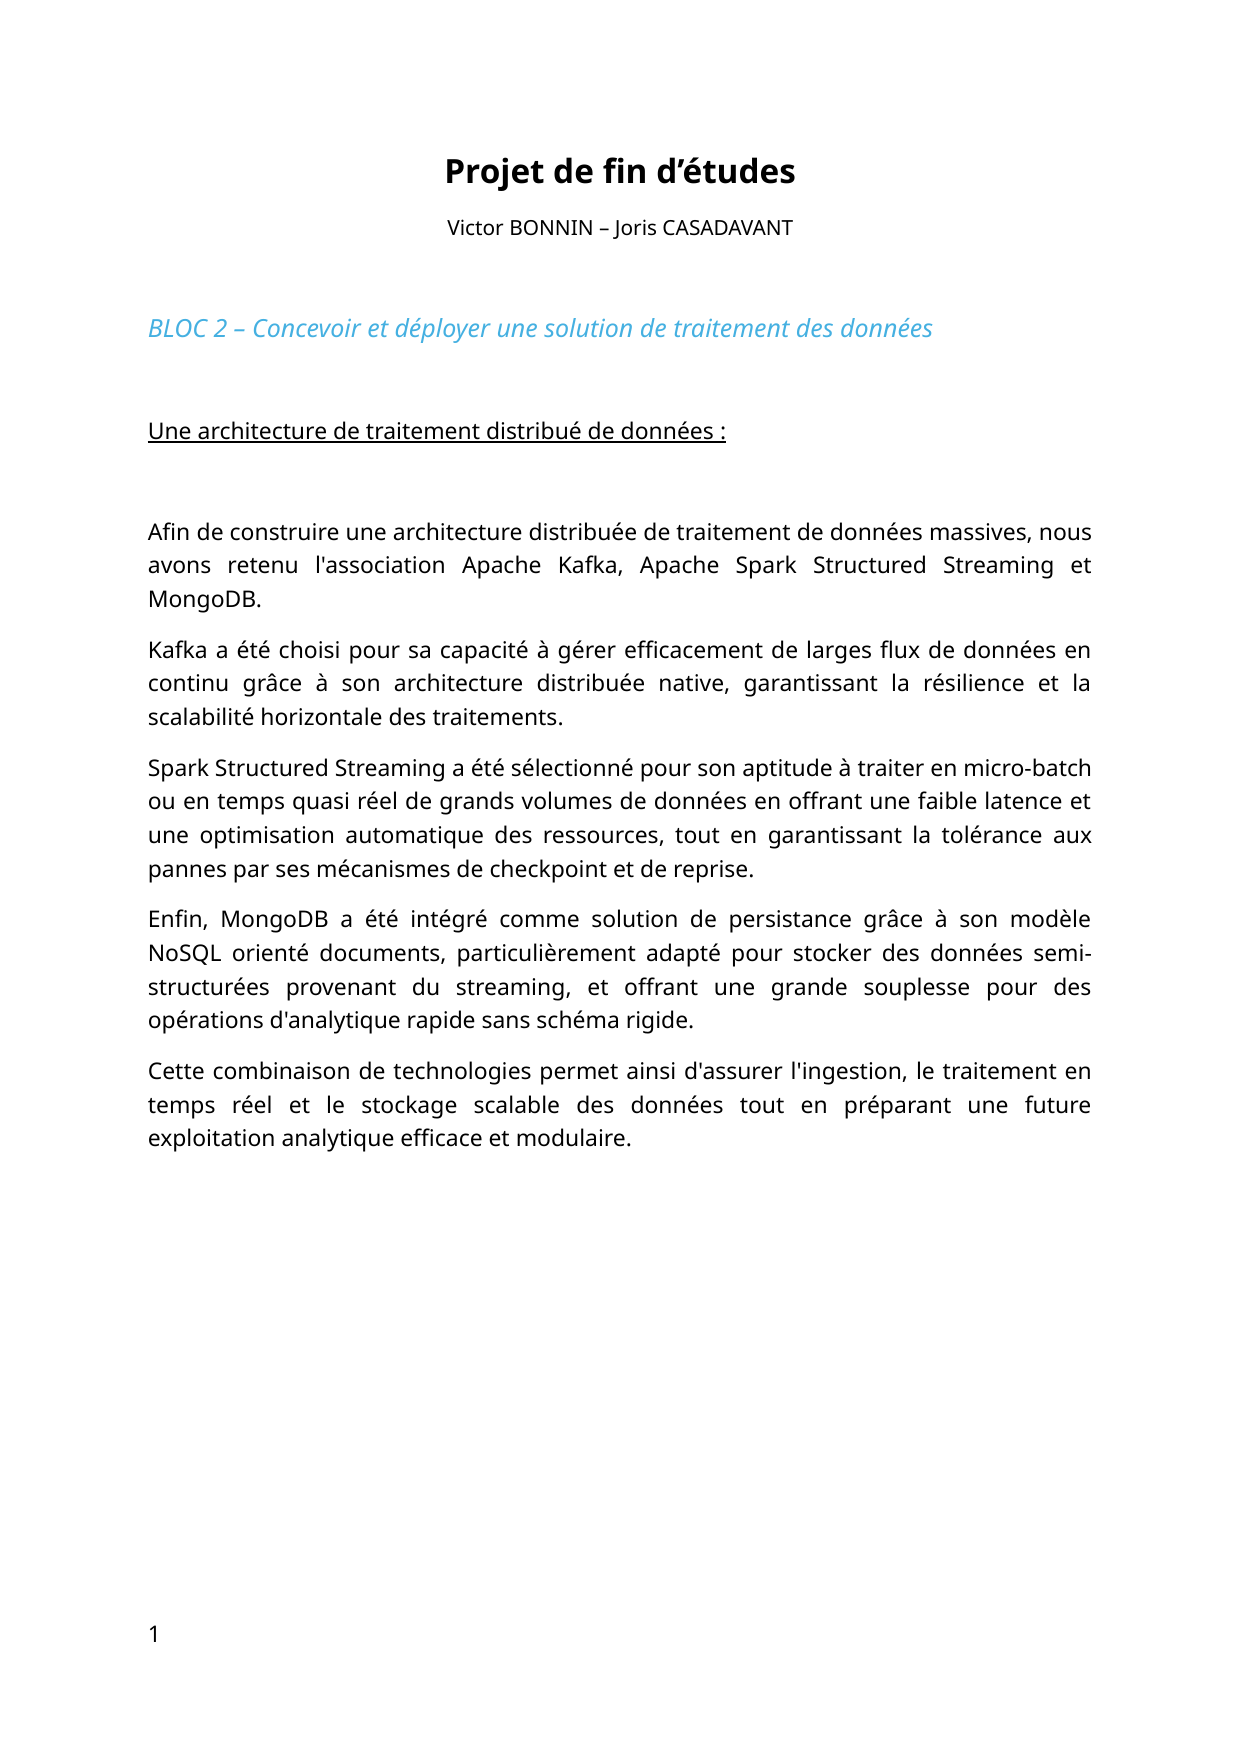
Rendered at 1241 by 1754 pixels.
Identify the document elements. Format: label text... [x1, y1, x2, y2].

text Spark Structured Streaming a été sélectionné pour son aptitude à traiter en micro-batch ou en temps quasi réel de grands volumes de données en offrant une faible latence et une optimisation automatique des ressources, tout en garantissant la tolérance aux pannes par ses mécanismes de checkpoint et de reprise. [148, 751, 1093, 884]
text Afin de construire une architecture distribuée de traitement de données massives, nous avons retenu l'association Apache Kafka, Apache Spark Structured Streaming et MongoDB. [148, 516, 1093, 614]
text Kafka a été choisi pour sa capacité à gérer efficacement de larges flux de données en continu grâce à son architecture distribuée native, garantissant la résilience et la scalabilité horizontale des traitements. [148, 633, 1093, 732]
text Cette combinaison de technologies permet ainsi d'assurer l'ingestion, le traitement en temps réel et le stockage scalable des données tout en préparant une future exploitation analytique efficace et modulaire. [148, 1055, 1093, 1153]
text Une architecture de traitement distribué de données : [148, 415, 1093, 446]
text Projet de fin d’études [148, 148, 1093, 193]
text BLOC 2 – Concevoir et déployer une solution de traitement des données [148, 311, 1093, 345]
text Enfin, MongoDB a été intégré comme solution de persistance grâce à son modèle NoSQL orienté documents, particulièrement adapté pour stocker des données semi-structurées provenant du streaming, et offrant une grande souplesse pour des opérations d'analytique rapide sans schéma rigide. [148, 903, 1093, 1036]
text Victor BONNIN – Joris CASADAVANT [148, 213, 1093, 242]
